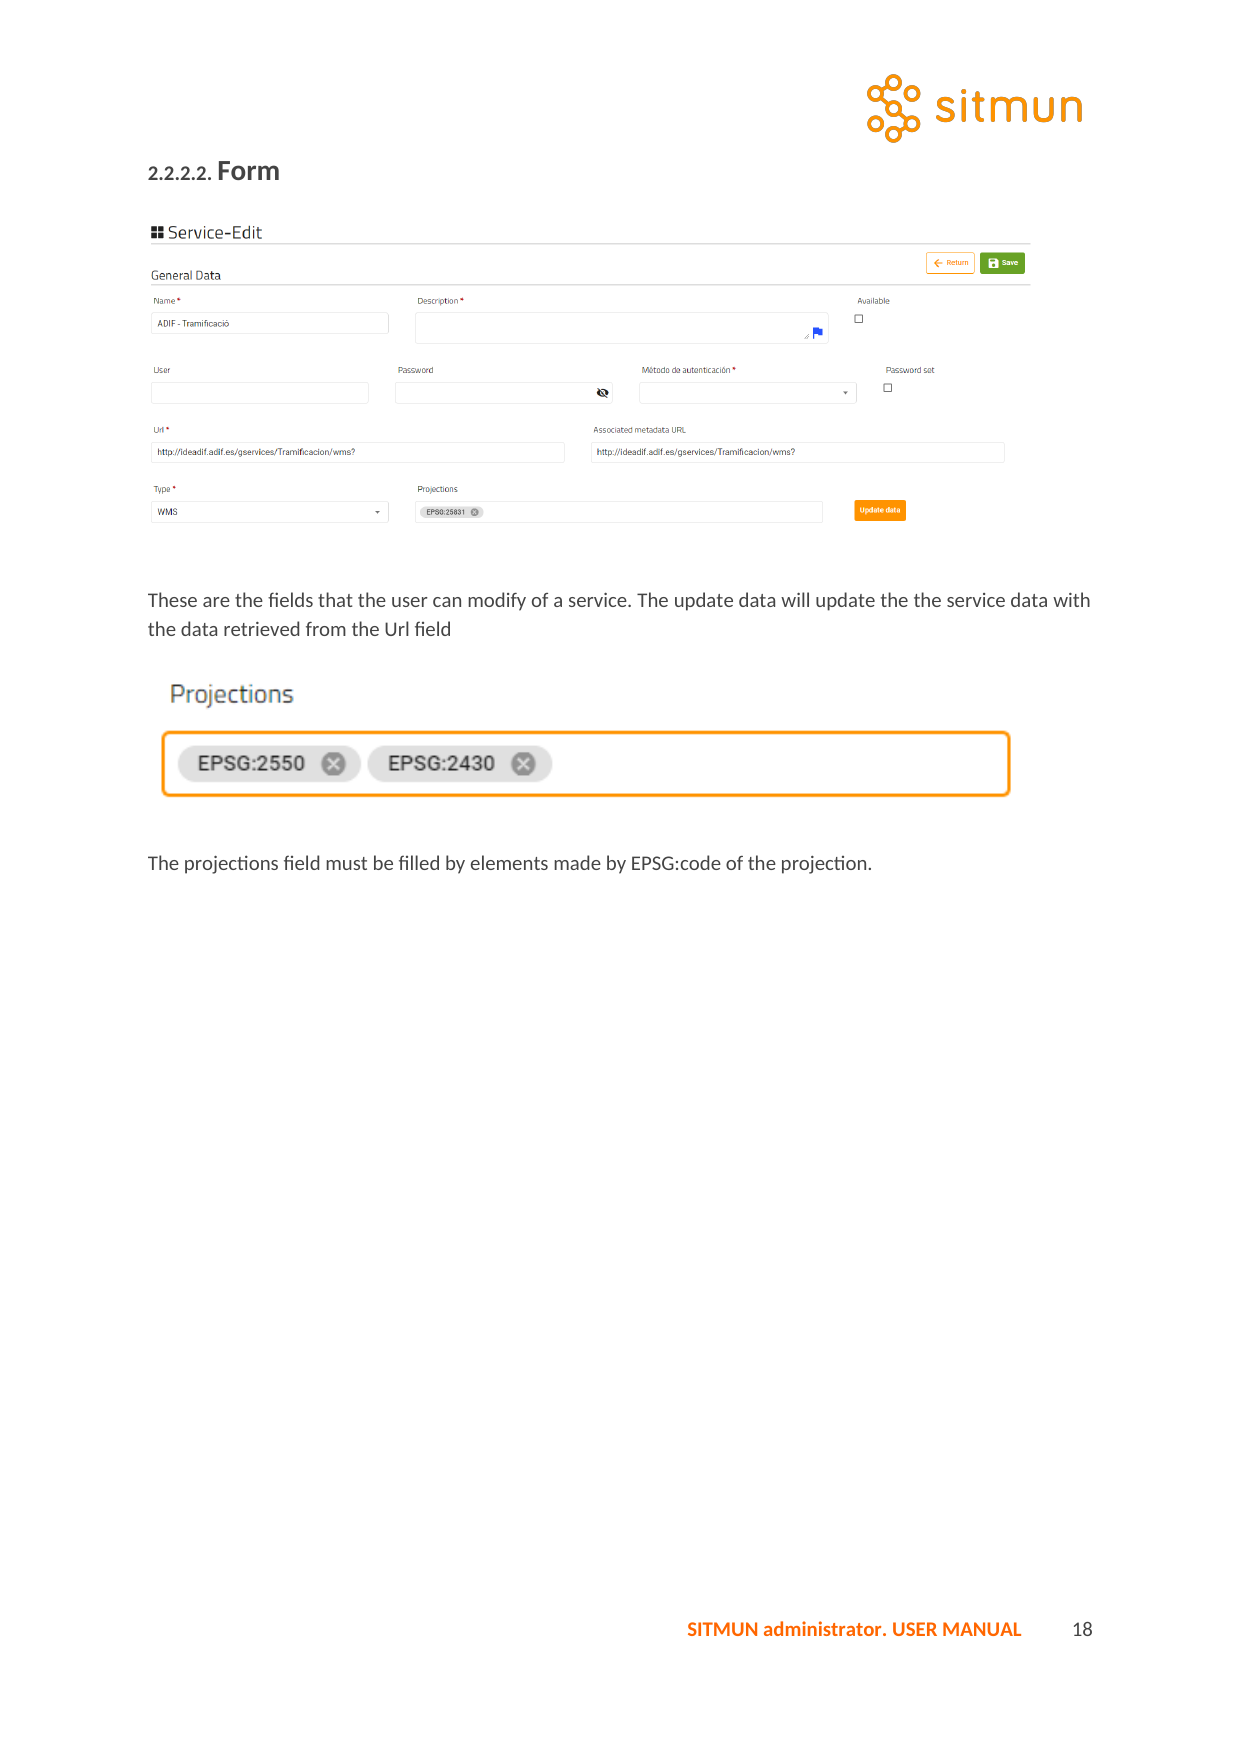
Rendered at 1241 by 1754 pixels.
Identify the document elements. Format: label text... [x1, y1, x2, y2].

list Form [148, 152, 1093, 187]
picture [147, 217, 1034, 529]
text These are the fields that the user can modify of a service. The update data will update the the service data with the data retrieved from the Url field [148, 587, 1093, 641]
picture [147, 670, 1034, 822]
picture [854, 59, 1093, 151]
text The projections field must be filled by elements made by EPSG:code of the projection. [148, 851, 1093, 876]
